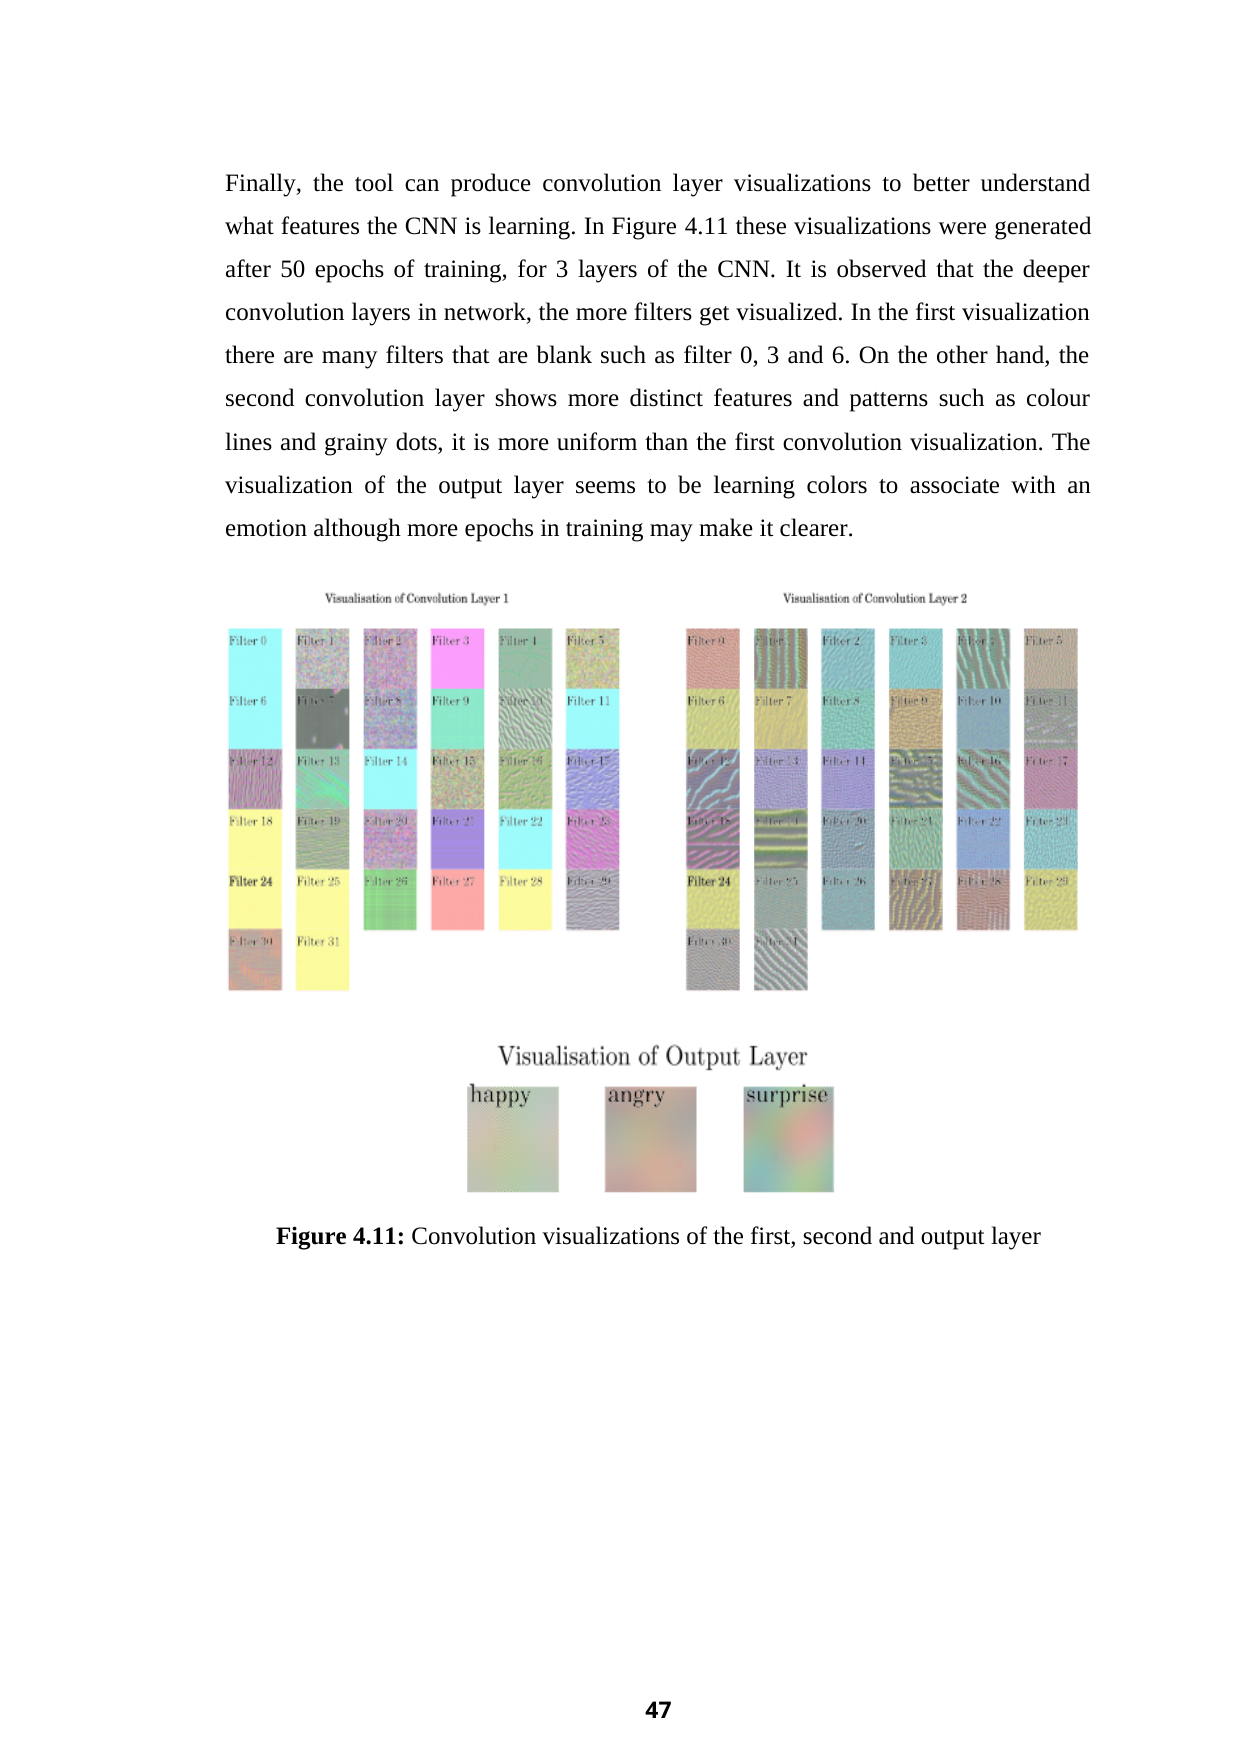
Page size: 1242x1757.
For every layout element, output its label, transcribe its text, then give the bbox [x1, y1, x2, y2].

picture [225, 573, 1090, 1206]
text Figure 4.11: Convolution visualizations of the first, second and output layer [225, 1221, 1092, 1249]
text Finally, the tool can produce convolution layer visualizations to better understand what features the CNN is learning. In Figure 4.11 these visualizations were generated after 50 epochs of training, for 3 layers of the CNN. It is observed that the deeper convolution layers in network, the more filters get visualized. In the first visualization there are many filters that are blank such as filter 0, 3 and 6. On the other hand, the second convolution layer shows more distinct features and patterns such as colour lines and grainy dots, it is more uniform than the first convolution visualization. The visualization of the output layer seems to be learning colors to associate with an emotion although more epochs in training may make it clearer. [225, 168, 1092, 542]
